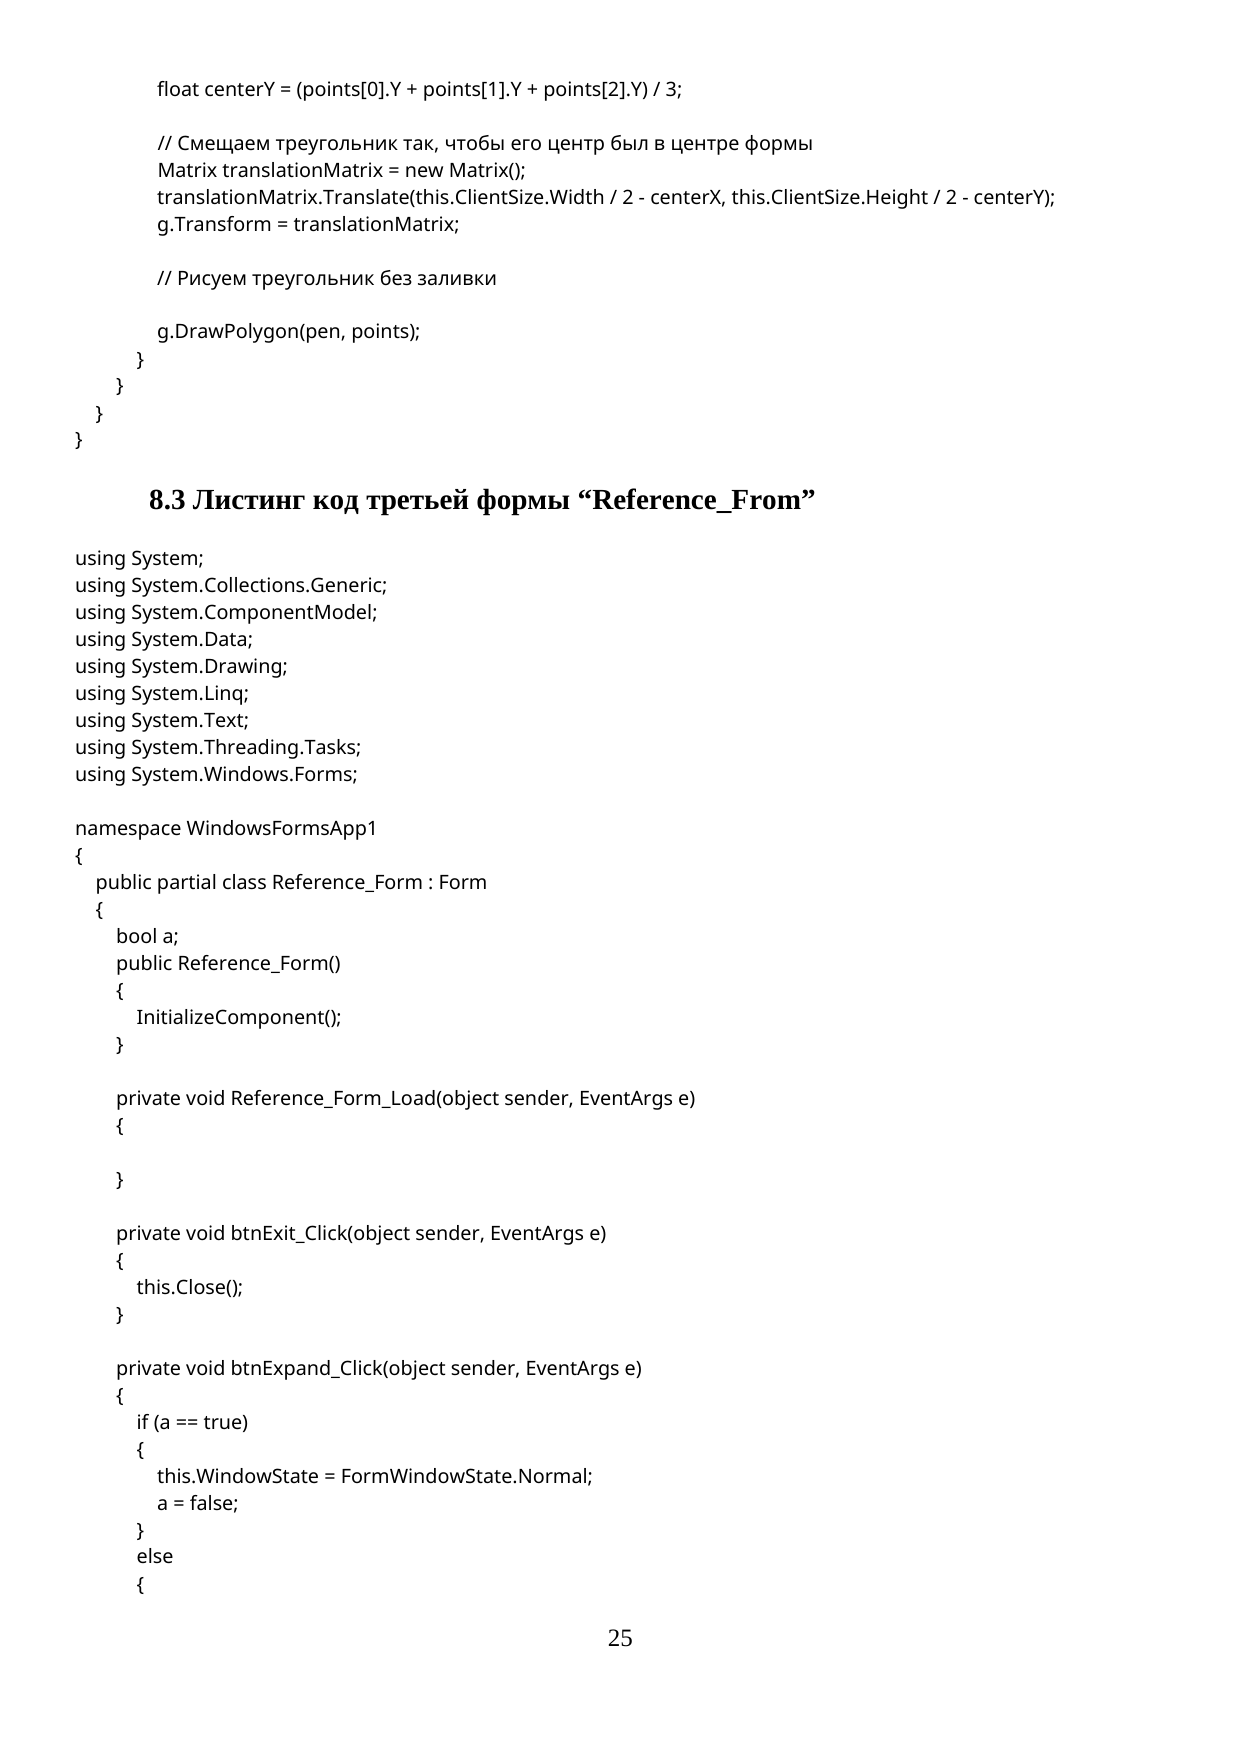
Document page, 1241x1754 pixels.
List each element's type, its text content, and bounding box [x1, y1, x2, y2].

text private void btnExit_Click(object sender, EventArgs e) [75, 1219, 1165, 1246]
text using System.Collections.Generic; [75, 572, 1165, 598]
text Matrix translationMatrix = new Matrix(); [75, 156, 1165, 183]
text } [75, 399, 1165, 426]
text { [75, 841, 1165, 868]
text this.WindowState = FormWindowState.Normal; [75, 1462, 1165, 1489]
text using System.Data; [75, 626, 1165, 652]
text // Рисуем треугольник без заливки [75, 264, 1165, 291]
text { [75, 1381, 1165, 1408]
text } [75, 1516, 1165, 1543]
text using System.ComponentModel; [75, 598, 1165, 626]
text if (a == true) [75, 1408, 1165, 1435]
text using System.Drawing; [75, 652, 1165, 679]
text public Reference_Form() [75, 949, 1165, 976]
text else [75, 1543, 1165, 1570]
text { [75, 1111, 1165, 1138]
text } [75, 1030, 1165, 1057]
text private void btnExpand_Click(object sender, EventArgs e) [75, 1354, 1165, 1381]
text bool a; [75, 922, 1165, 949]
text using System.Linq; [75, 679, 1165, 706]
text namespace WindowsFormsApp1 [75, 814, 1165, 841]
text using System; [75, 544, 1165, 572]
text } [75, 345, 1165, 372]
text { [75, 1435, 1165, 1462]
text a = false; [75, 1489, 1165, 1516]
subtitle 8.3 Листинг код третьей формы “Reference_From” [149, 482, 1165, 515]
text } [75, 426, 1165, 453]
text using System.Threading.Tasks; [75, 733, 1165, 760]
text } [75, 1165, 1165, 1192]
text { [75, 895, 1165, 922]
text } [75, 372, 1165, 399]
text { [75, 1570, 1165, 1597]
text private void Reference_Form_Load(object sender, EventArgs e) [75, 1084, 1165, 1111]
text { [75, 1246, 1165, 1273]
text public partial class Reference_Form : Form [75, 868, 1165, 895]
text this.Close(); [75, 1273, 1165, 1300]
text InitializeComponent(); [75, 1003, 1165, 1030]
text g.Transform = translationMatrix; [75, 210, 1165, 237]
text // Смещаем треугольник так, чтобы его центр был в центре формы [75, 129, 1165, 156]
text { [75, 976, 1165, 1003]
text using System.Text; [75, 706, 1165, 733]
text float centerY = (points[0].Y + points[1].Y + points[2].Y) / 3; [75, 75, 1165, 102]
text g.DrawPolygon(pen, points); [75, 318, 1165, 345]
text translationMatrix.Translate(this.ClientSize.Width / 2 - centerX, this.ClientSize.Height / 2 - centerY); [75, 183, 1165, 210]
text } [75, 1300, 1165, 1327]
text using System.Windows.Forms; [75, 760, 1165, 787]
